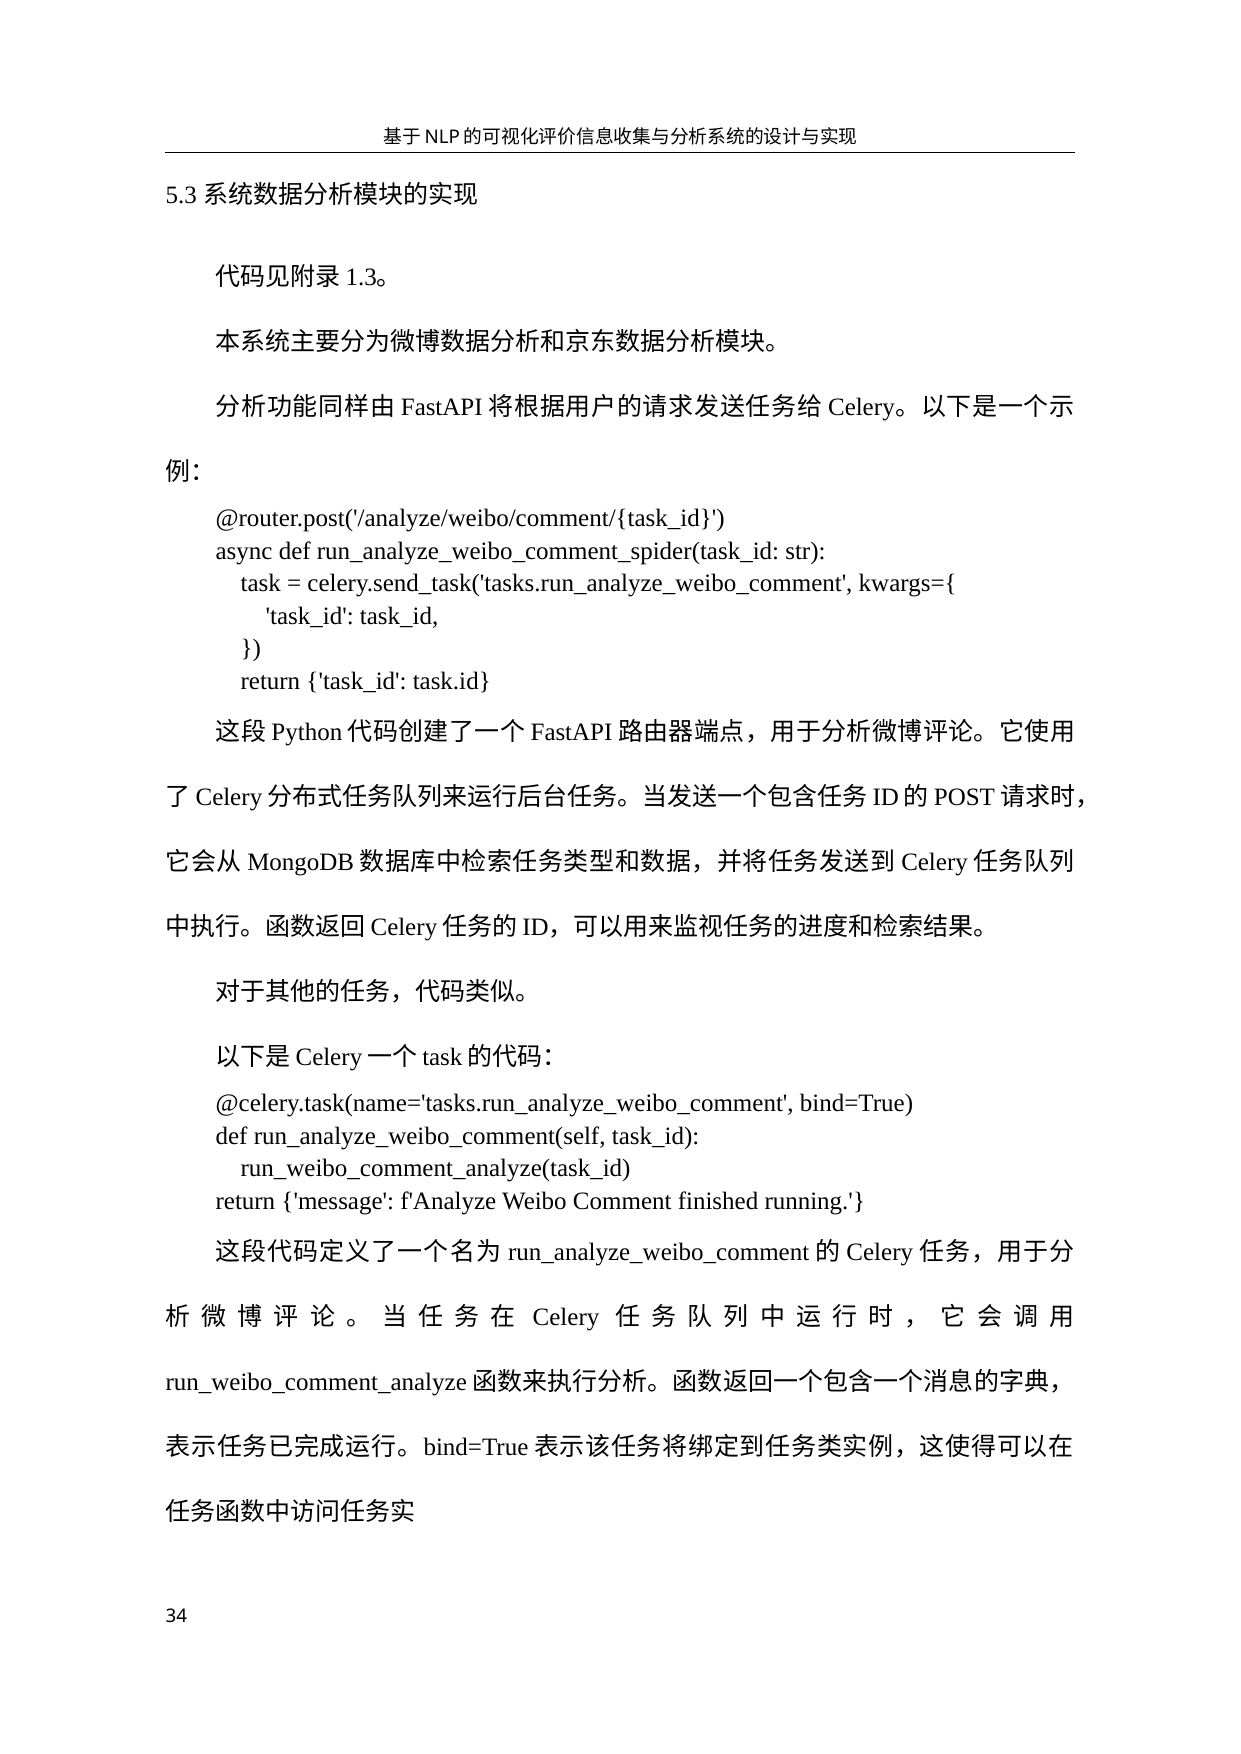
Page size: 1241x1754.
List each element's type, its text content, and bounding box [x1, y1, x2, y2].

text 代码见附录1.3。 [165, 242, 1075, 307]
text 这段Python代码创建了一个FastAPI路由器端点，用于分析微博评论。它使用了Celery分布式任务队列来运行后台任务。当发送一个包含任务ID的POST请求时，它会从MongoDB数据库中检索任务类型和数据，并将任务发送到Celery任务队列中执行。函数返回Celery任务的ID，可以用来监视任务的进度和检索结果。 [165, 697, 1075, 957]
text 'task_id': task_id, [165, 599, 1075, 632]
text task = celery.send_task('tasks.run_analyze_weibo_comment', kwargs={ [165, 567, 1075, 599]
text @router.post('/analyze/weibo/comment/{task_id}') [165, 502, 1075, 534]
text return {'task_id': task.id} [165, 664, 1075, 697]
text return {'message': f'Analyze Weibo Comment finished running.'} [165, 1184, 1075, 1217]
text 分析功能同样由FastAPI将根据用户的请求发送任务给Celery。以下是一个示例： [165, 372, 1075, 502]
text }) [165, 632, 1075, 664]
text 对于其他的任务，代码类似。 [165, 957, 1075, 1022]
text async def run_analyze_weibo_comment_spider(task_id: str): [165, 534, 1075, 567]
text 本系统主要分为微博数据分析和京东数据分析模块。 [165, 307, 1075, 372]
text @celery.task(name='tasks.run_analyze_weibo_comment', bind=True) [165, 1087, 1075, 1119]
text 这段代码定义了一个名为run_analyze_weibo_comment的Celery任务，用于分析微博评论。当任务在Celery任务队列中运行时，它会调用run_weibo_comment_analyze函数来执行分析。函数返回一个包含一个消息的字典，表示任务已完成运行。bind=True表示该任务将绑定到任务类实例，这使得可以在任务函数中访问任务实 [165, 1217, 1075, 1542]
subtitle 5.3 系统数据分析模块的实现 [165, 160, 1075, 225]
text run_weibo_comment_analyze(task_id) [165, 1152, 1075, 1184]
text def run_analyze_weibo_comment(self, task_id): [165, 1119, 1075, 1152]
text 以下是Celery一个task的代码： [165, 1022, 1075, 1087]
